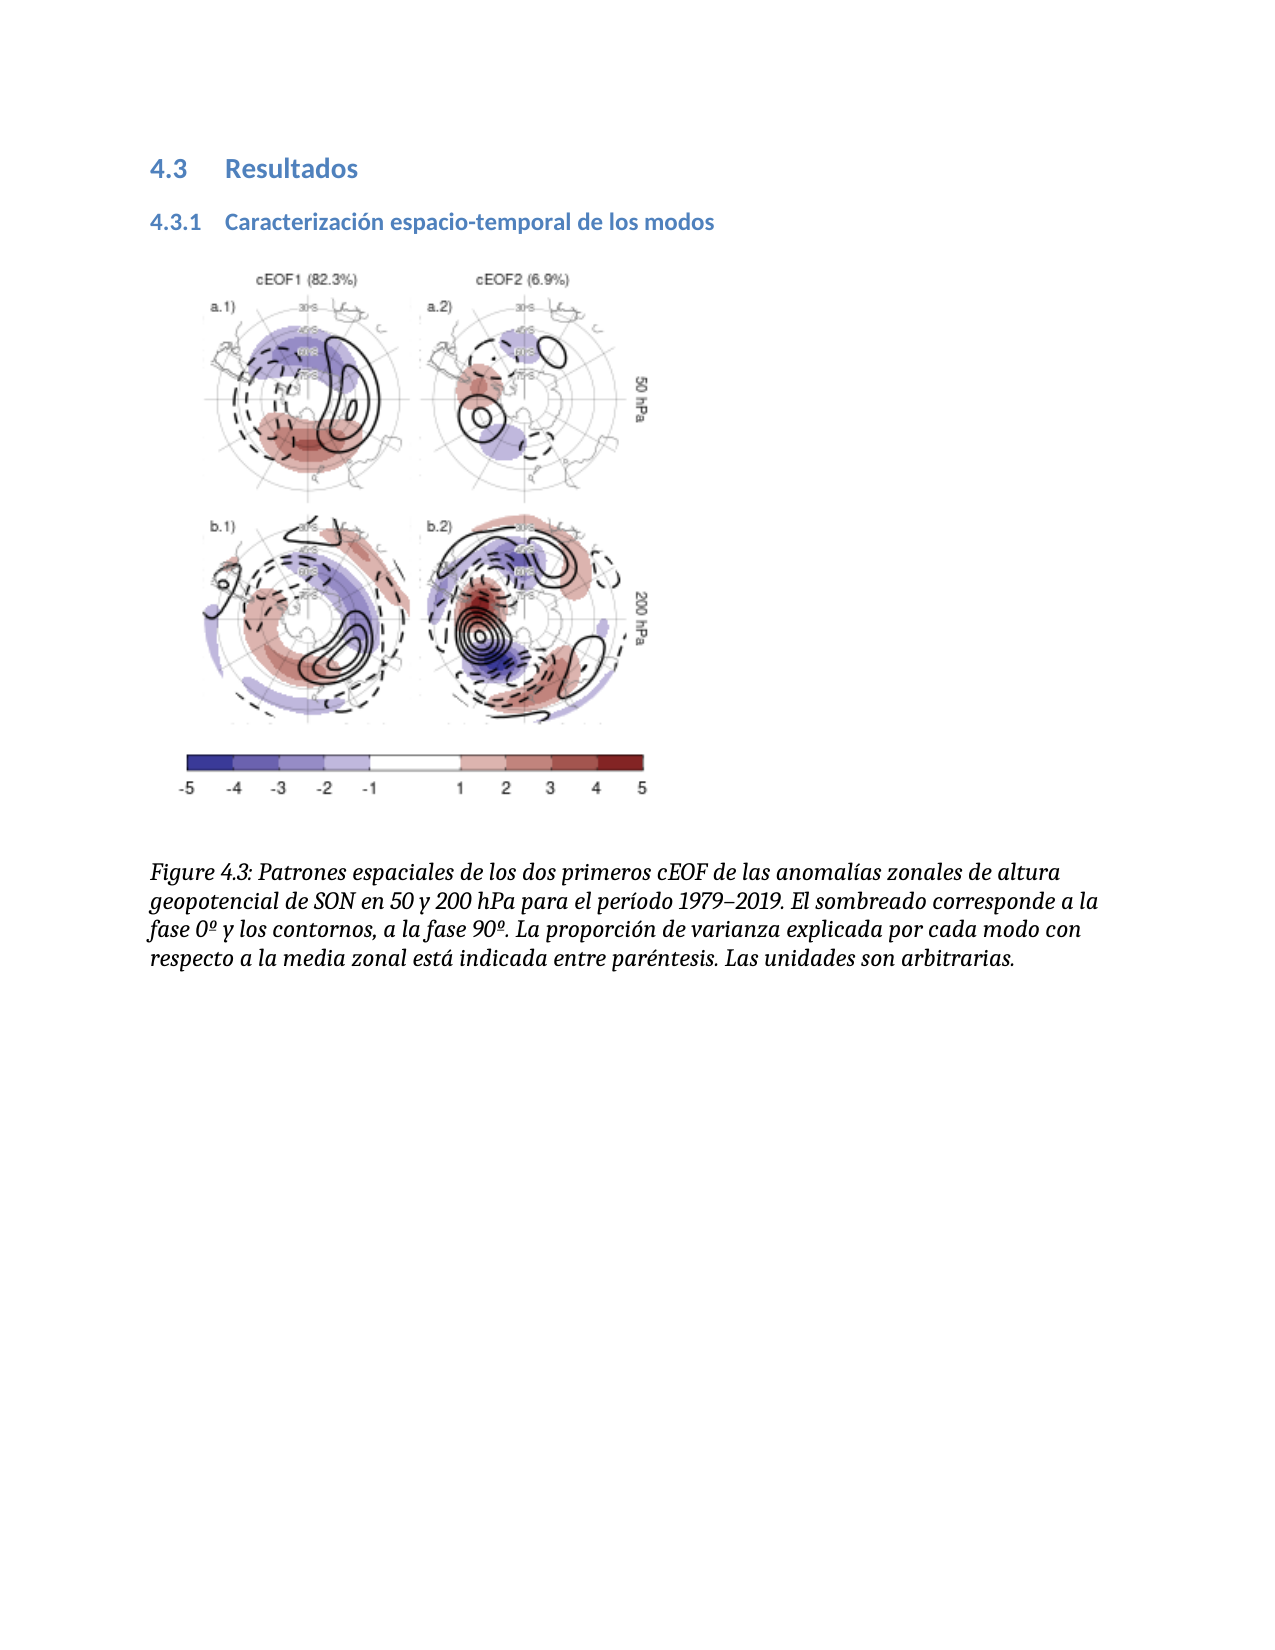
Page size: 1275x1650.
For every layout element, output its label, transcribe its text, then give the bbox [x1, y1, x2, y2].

subtitle 4.3 Resultados [150, 150, 1125, 186]
picture [168, 237, 668, 837]
text Figure 4.3: Patrones espaciales de los dos primeros cEOF de las anomalías zonales de altura geopotencial de SON en 50 y 200 hPa para el período 1979–2019. El sombreado corresponde a la fase 0º y los contornos, a la fase 90º. La proporción de varianza explicada por cada modo con respecto a la media zonal está indicada entre paréntesis. Las unidades son arbitrarias. [150, 858, 1125, 973]
subtitle 4.3.1 Caracterización espacio-temporal de los modos [150, 206, 1125, 237]
